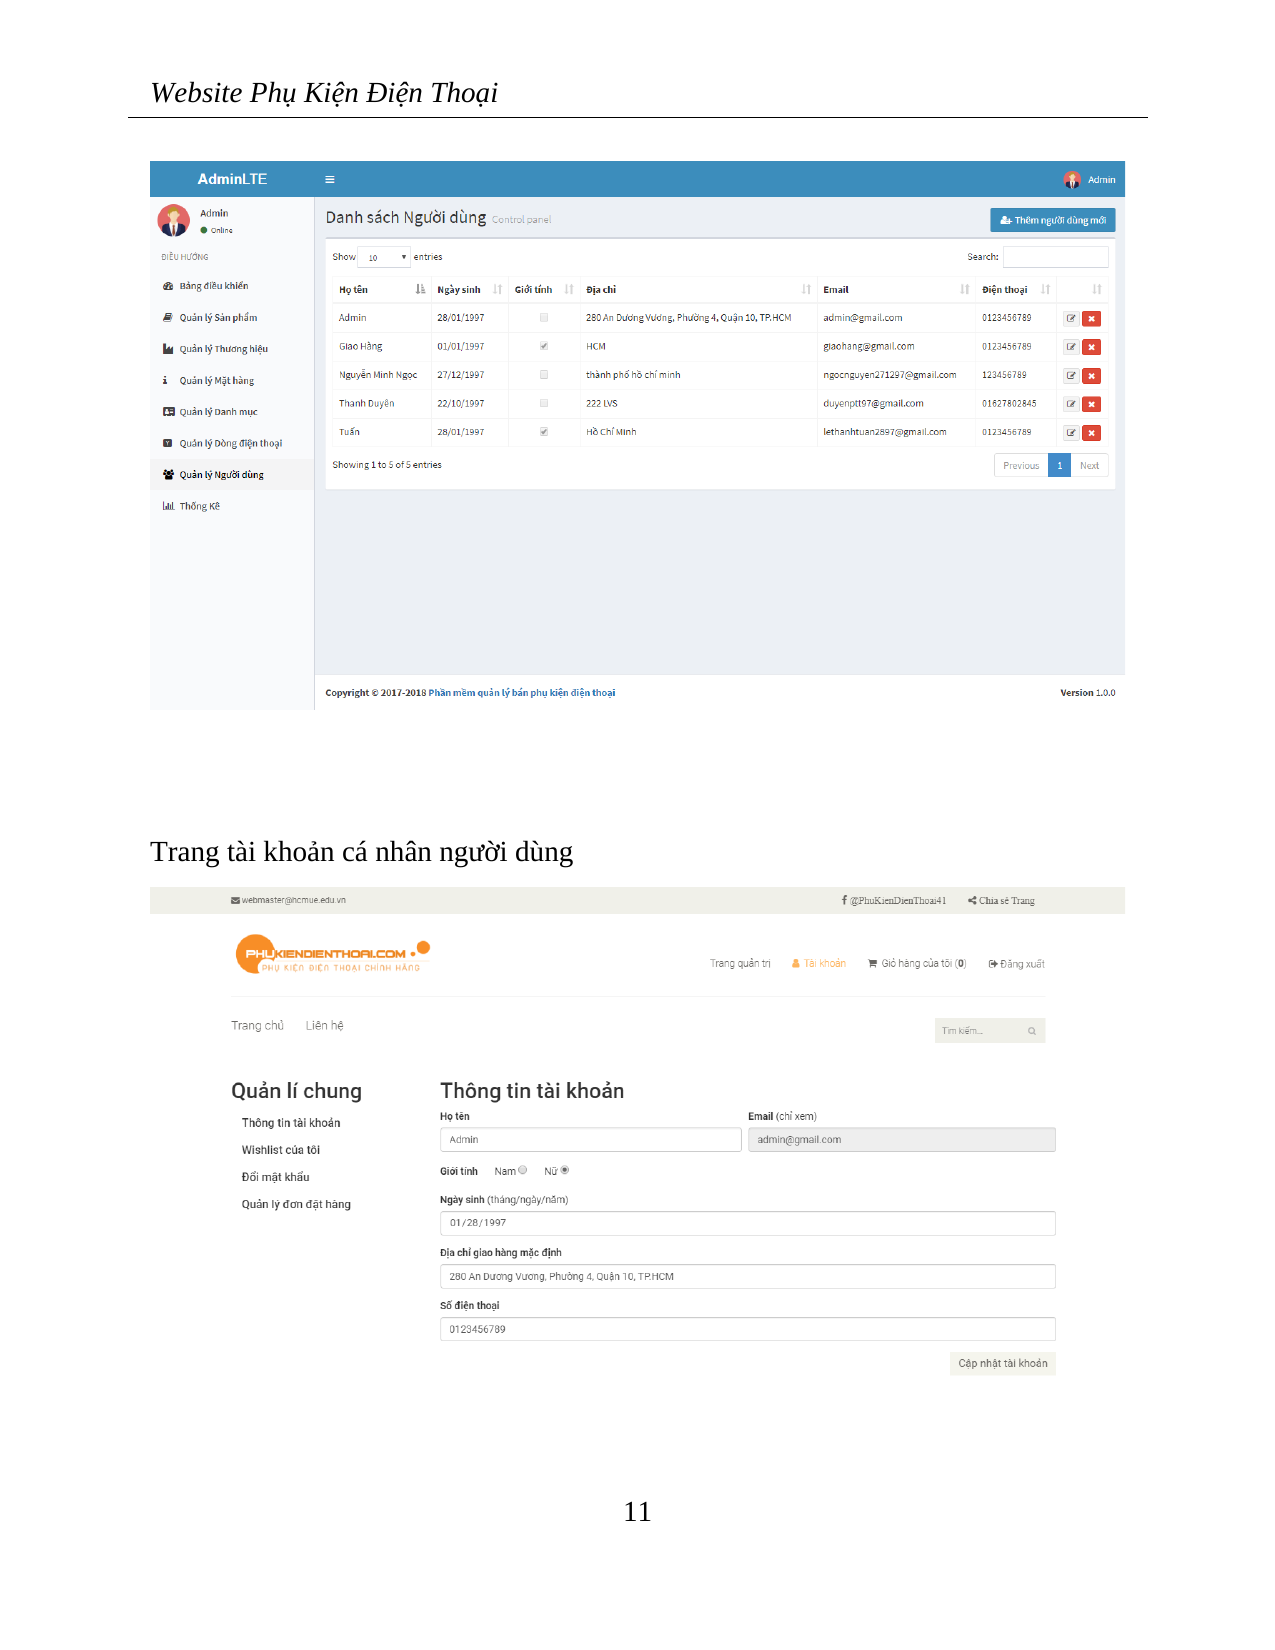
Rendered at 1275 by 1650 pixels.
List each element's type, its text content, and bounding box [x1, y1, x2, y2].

text Trang tài khoản cá nhân người dùng [150, 834, 1125, 868]
picture [150, 161, 1125, 710]
picture [150, 887, 1125, 1436]
